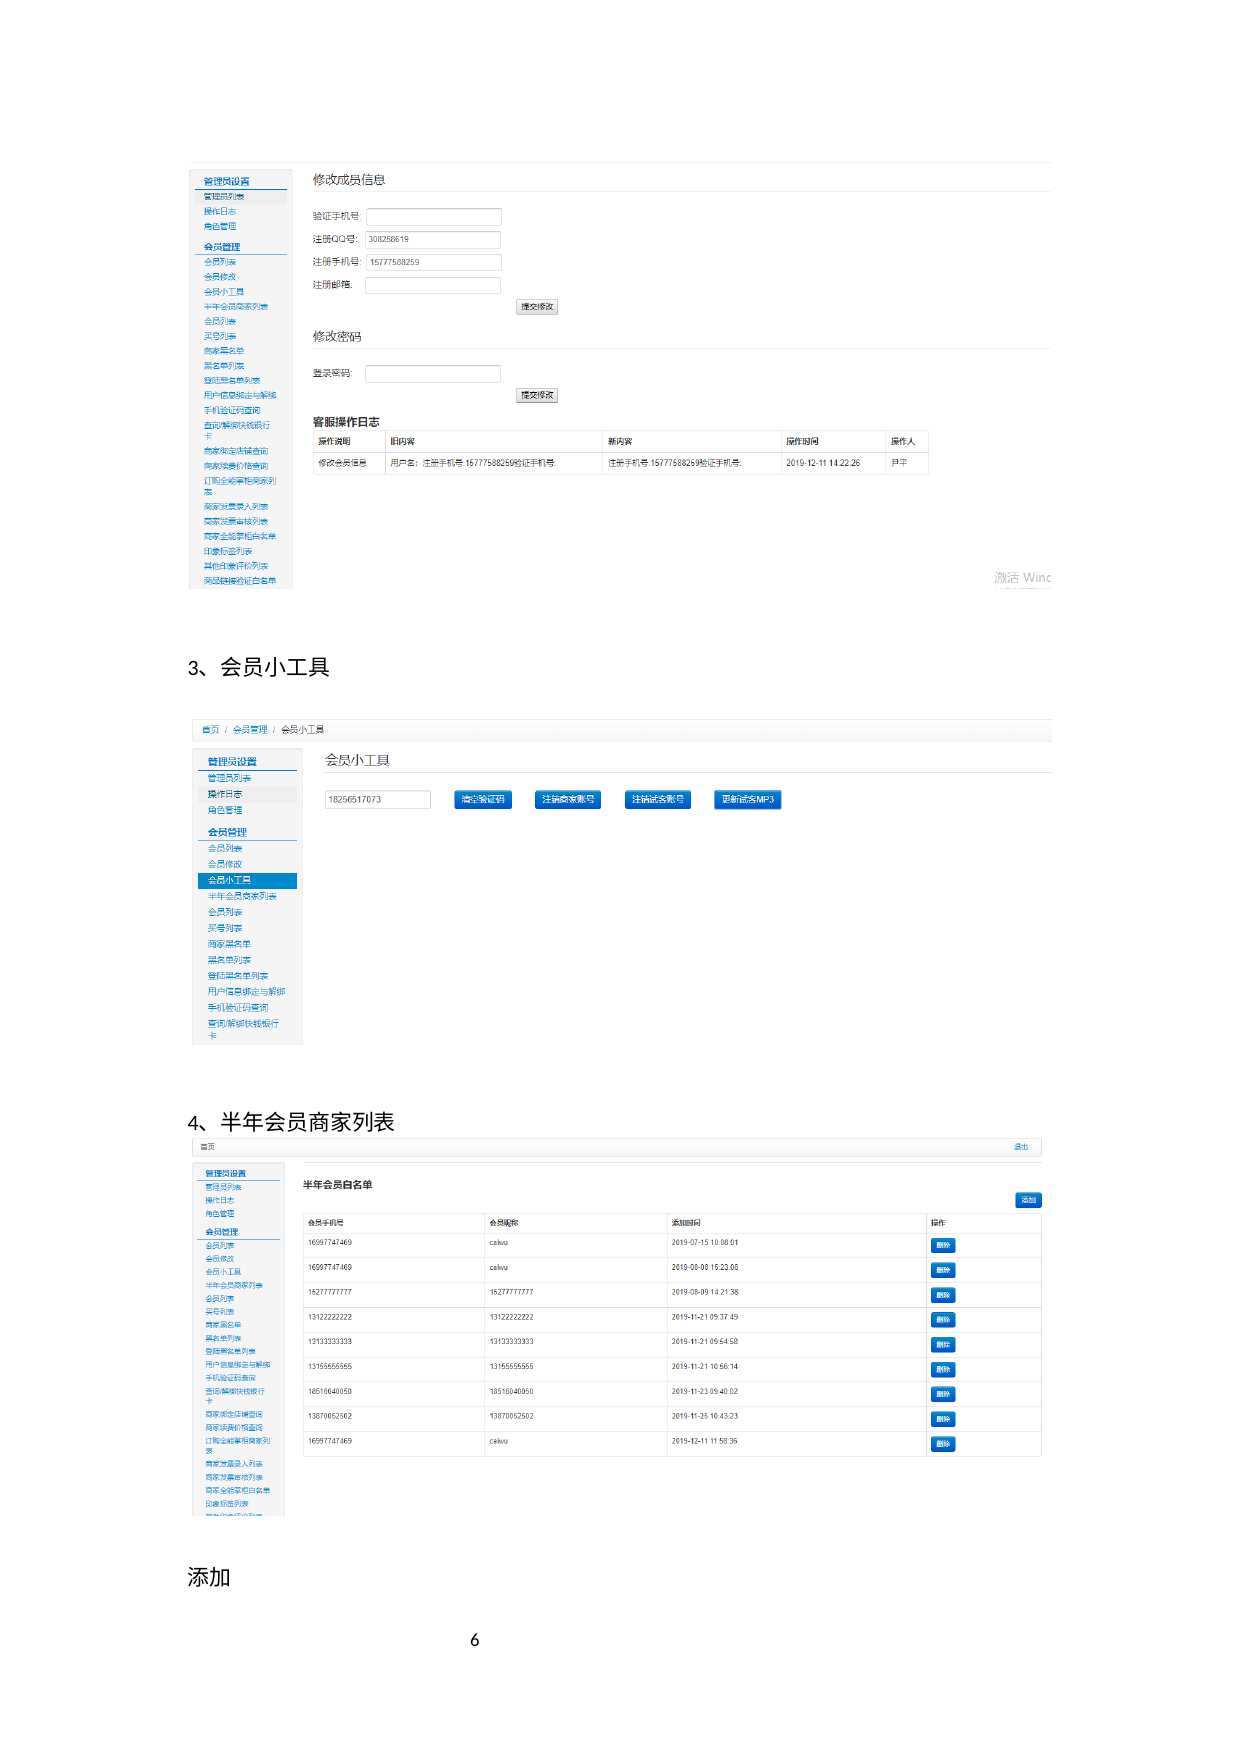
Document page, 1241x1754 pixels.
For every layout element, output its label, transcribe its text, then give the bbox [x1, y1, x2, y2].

list 添加 [187, 1559, 1053, 1592]
picture [187, 714, 1052, 1045]
list 会员小工具 [187, 649, 1053, 682]
list 半年会员商家列表 [187, 1104, 1053, 1137]
picture [187, 162, 1051, 589]
picture [187, 1137, 1052, 1516]
